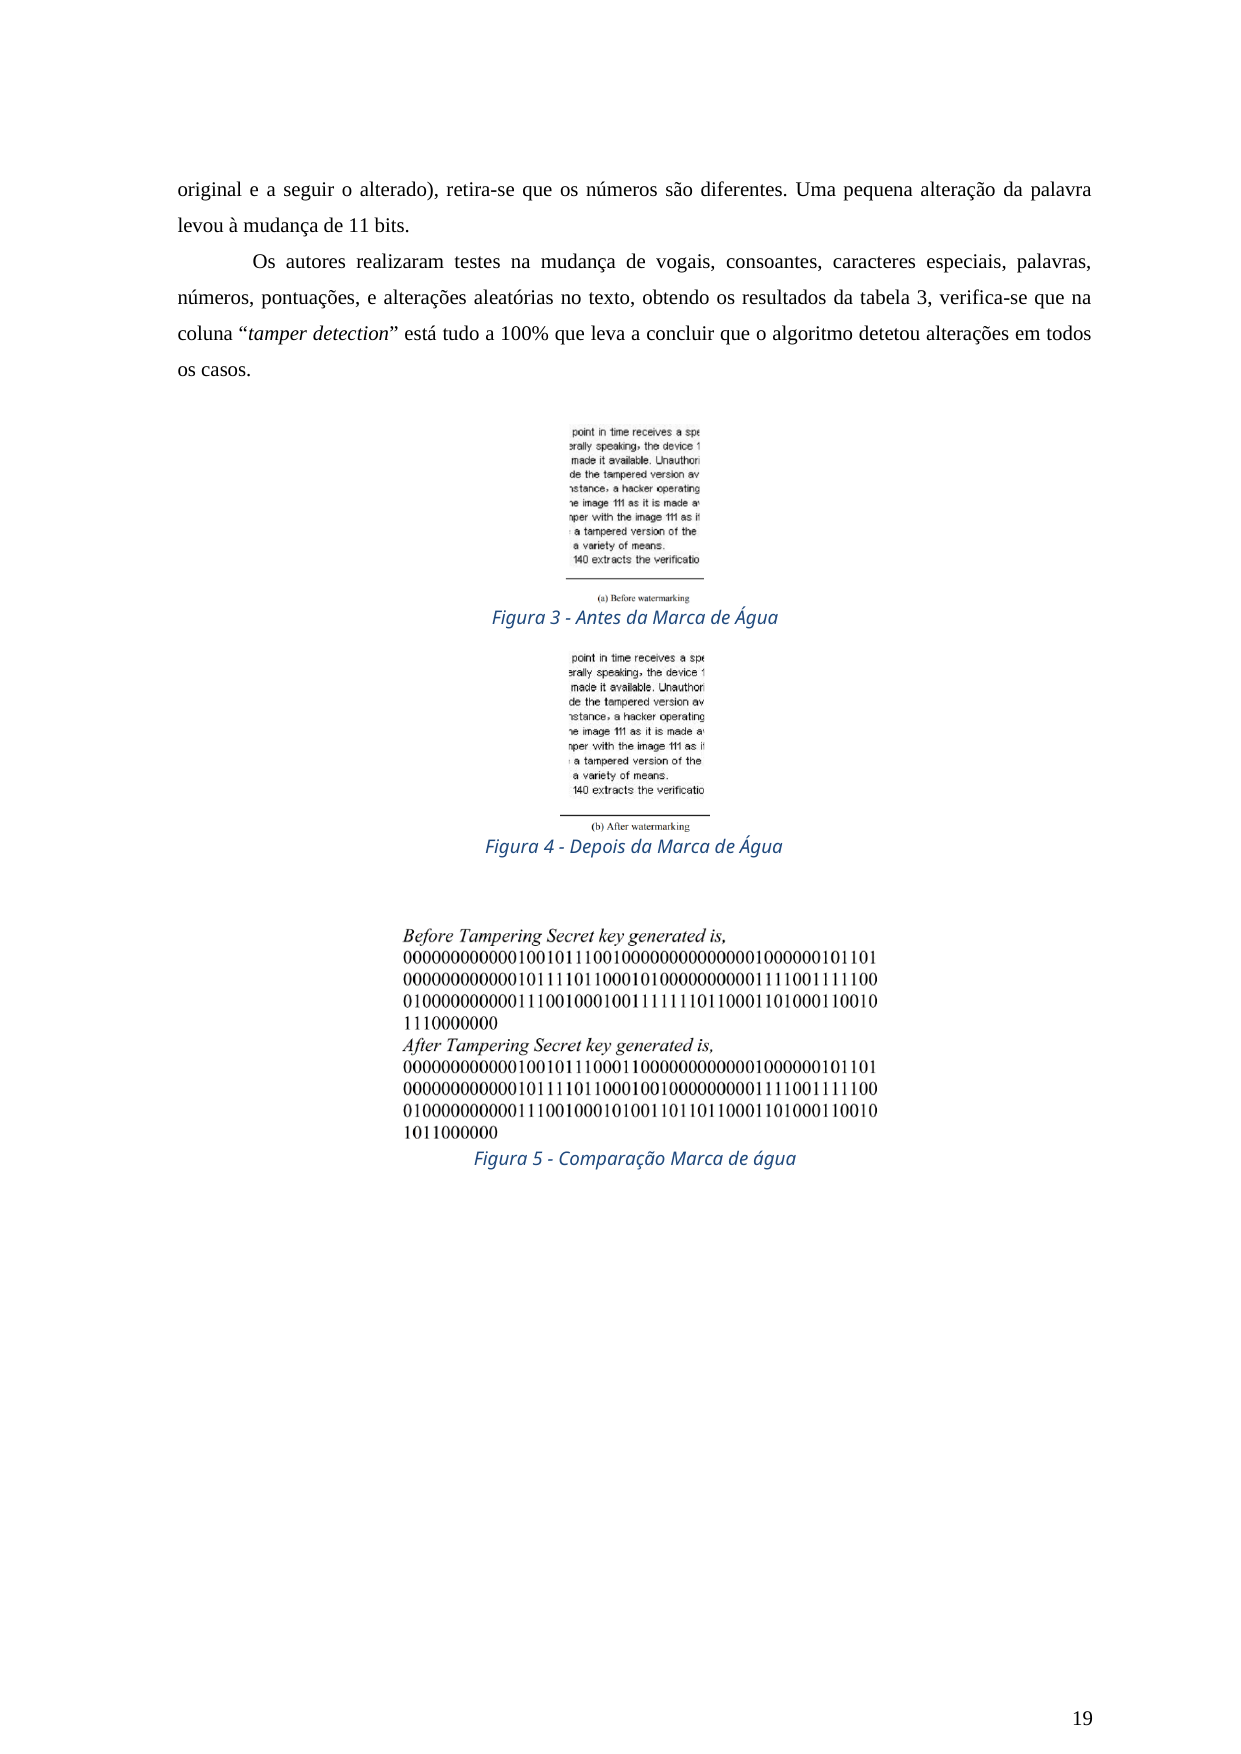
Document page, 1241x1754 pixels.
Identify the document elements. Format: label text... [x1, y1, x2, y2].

picture [560, 650, 710, 834]
picture [565, 424, 704, 605]
text Figura 3 - Antes da Marca de Água [177, 604, 1092, 630]
picture [392, 911, 878, 1145]
text Os autores realizaram testes na mudança de vogais, consoantes, caracteres especiais, palavras, números, pontuações, e alterações aleatórias no texto, obtendo os resultados da tabela 3, verifica-se que na coluna “tamper detection” está tudo a 100% que leva a concluir que o algoritmo detetou alterações em todos os casos. [177, 249, 1092, 381]
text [177, 177, 1092, 237]
text Figura 4 - Depois da Marca de Água [177, 834, 1092, 859]
text Figura 5 - Comparação Marca de água [177, 1145, 1092, 1171]
